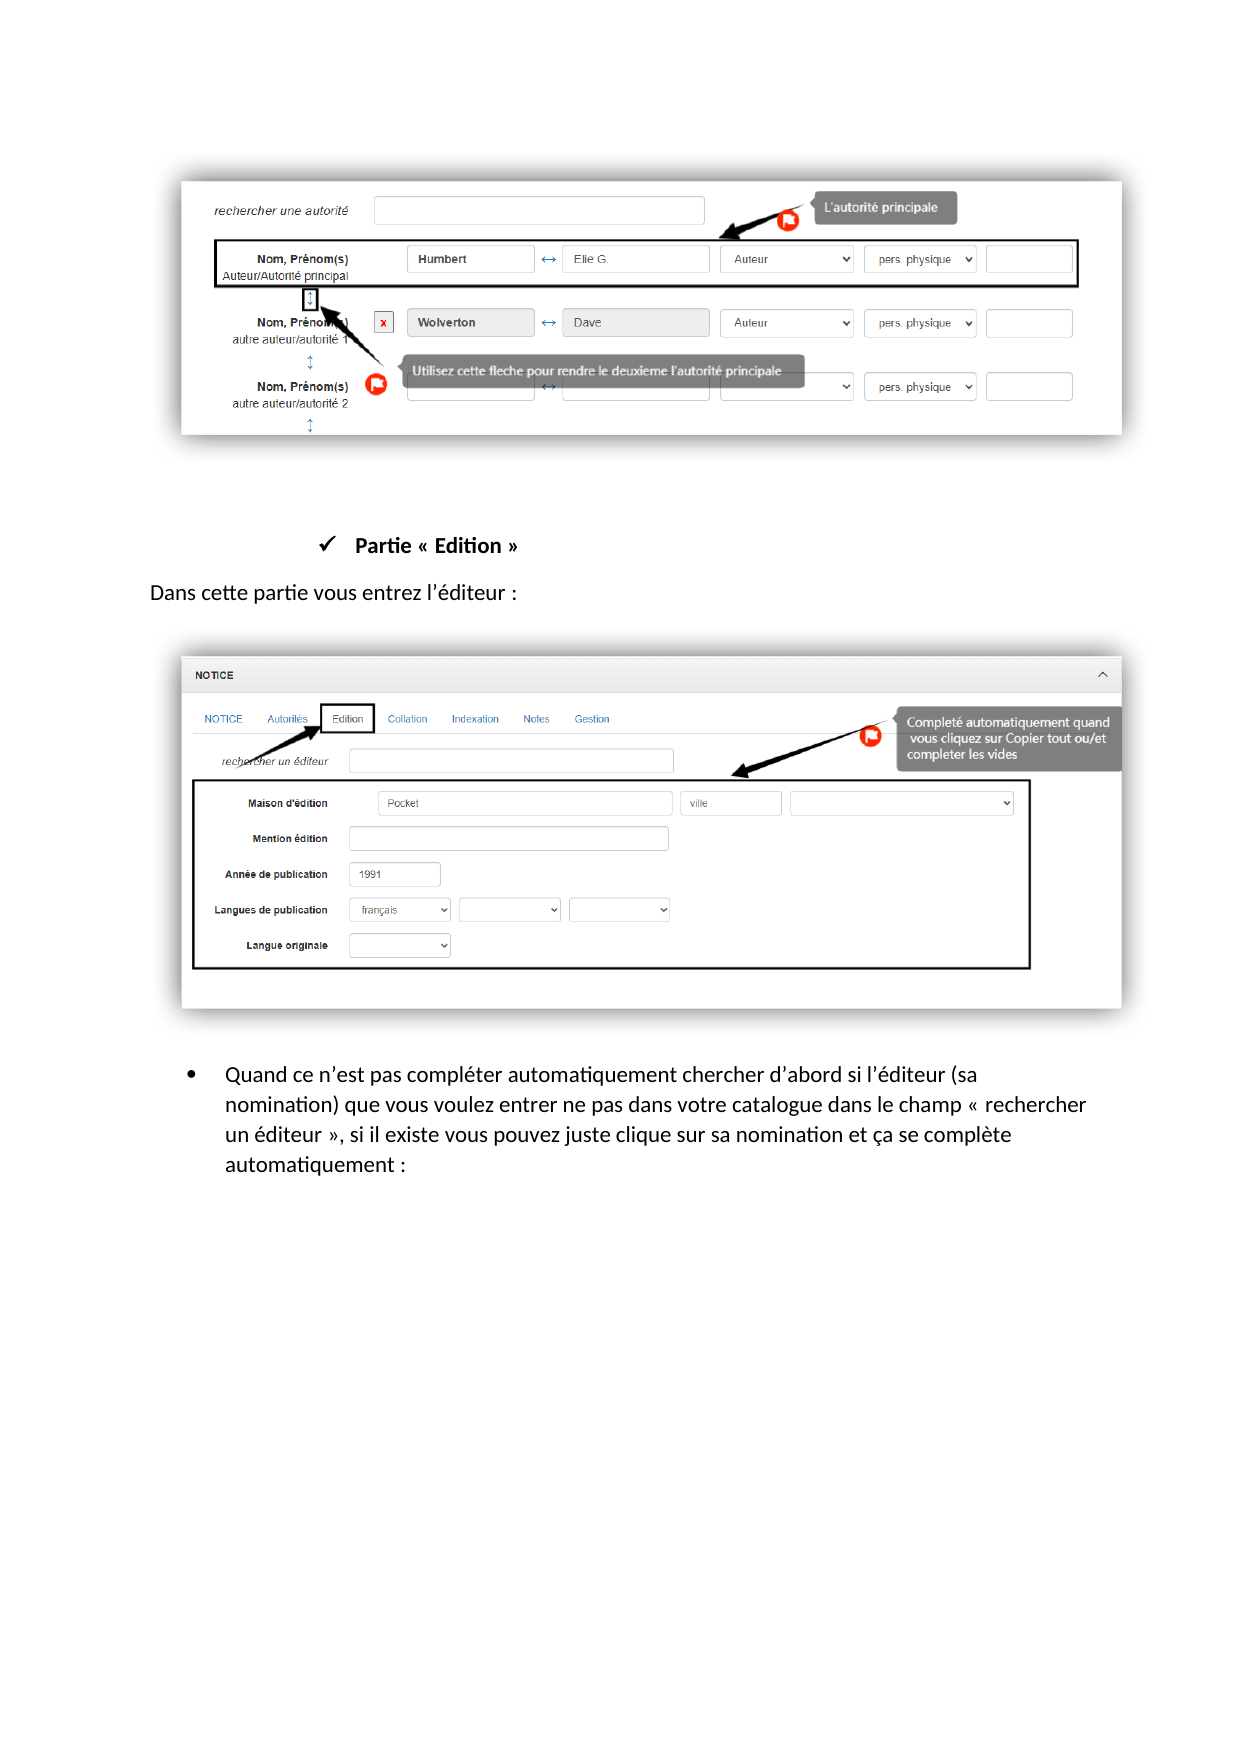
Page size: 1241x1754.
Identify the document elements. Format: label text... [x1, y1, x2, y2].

picture [181, 181, 1122, 435]
list Quand ce n’est pas compléter automatiquement chercher d’abord si l’éditeur (sa nomination) que vous voulez entrer ne pas dans votre catalogue dans le champ « rechercher un éditeur », si il existe vous pouvez juste clique sur sa nomination et ça se complète automatiquement : [187, 1060, 1090, 1178]
picture [181, 656, 1122, 1009]
list Partie « Edition » [318, 531, 1090, 559]
text Dans cette partie vous entrez l’éditeur : [150, 578, 1090, 606]
